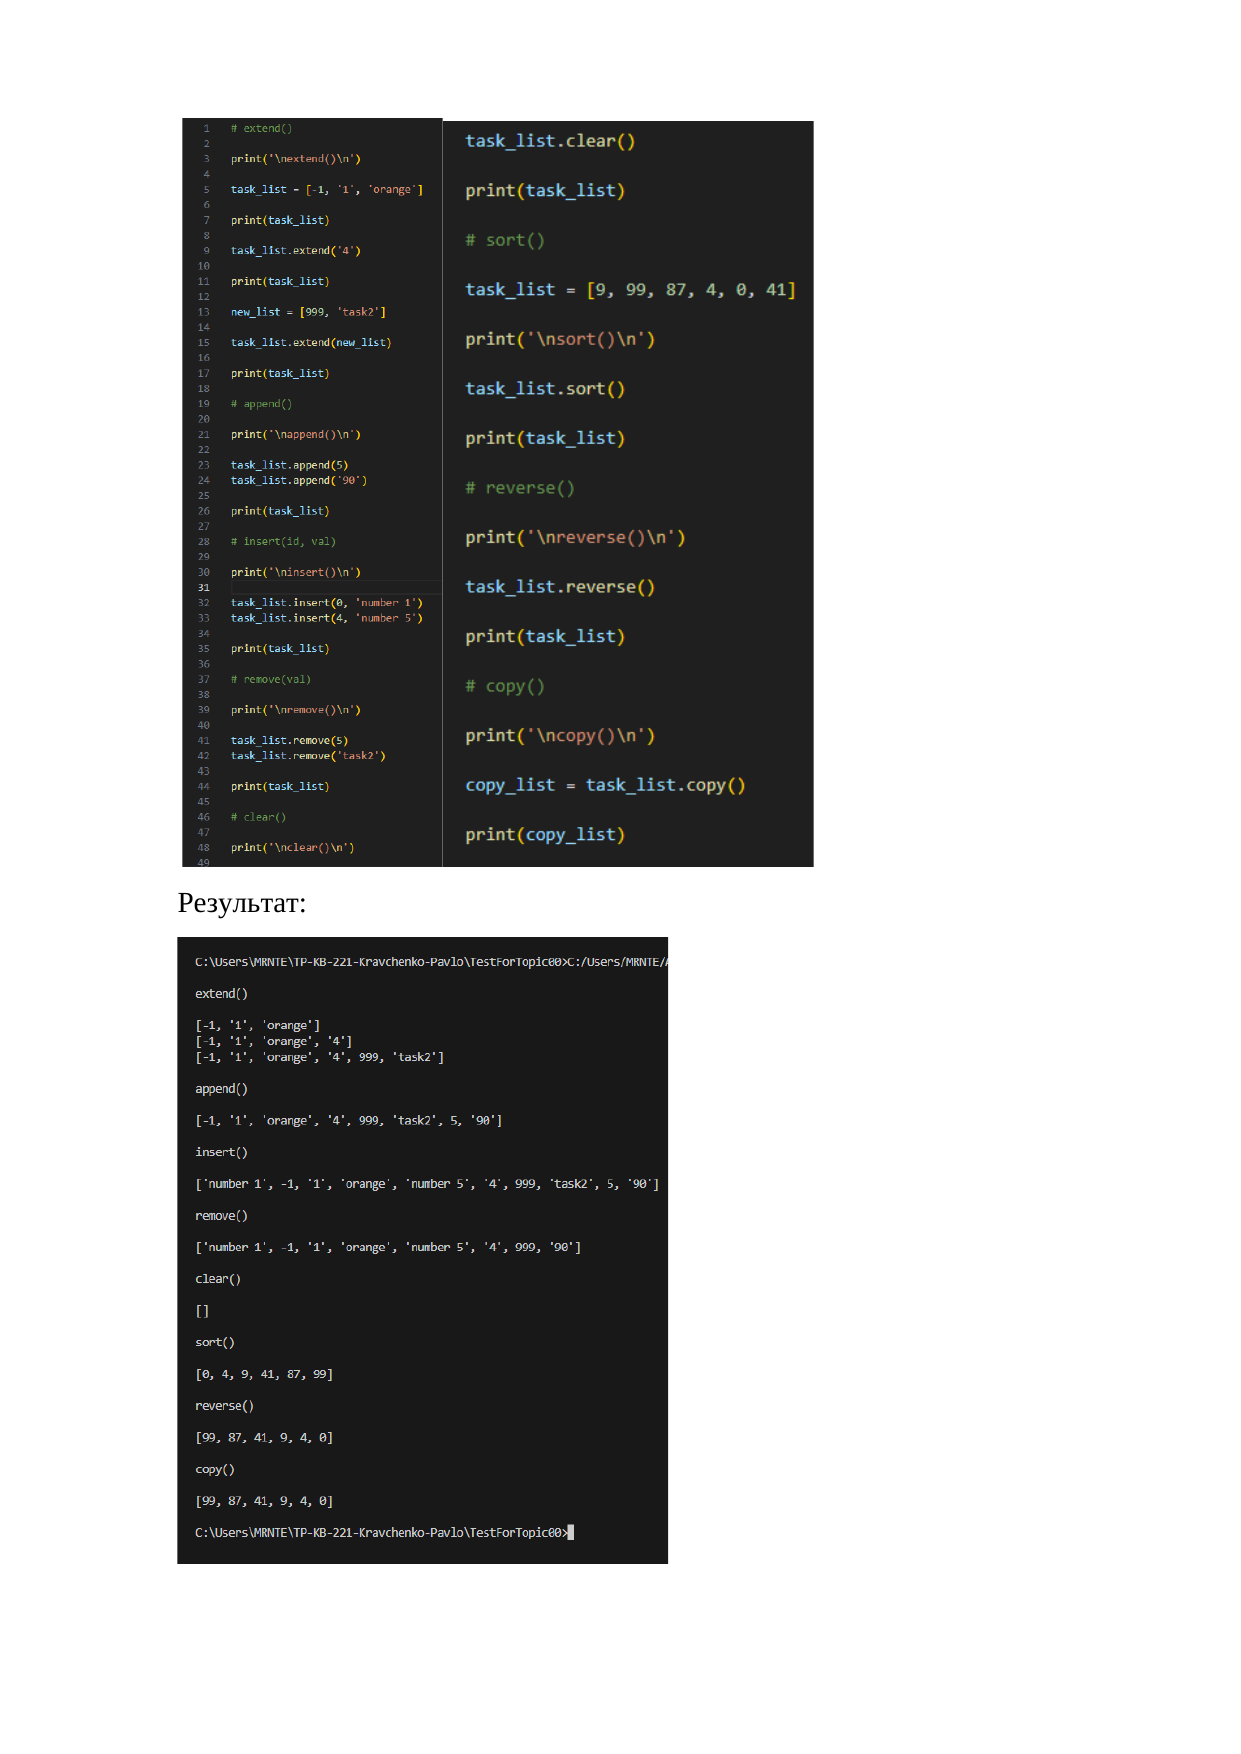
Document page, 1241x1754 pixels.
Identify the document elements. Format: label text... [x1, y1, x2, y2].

picture [177, 937, 669, 1564]
picture [182, 118, 814, 867]
text Результат: [177, 885, 1152, 918]
